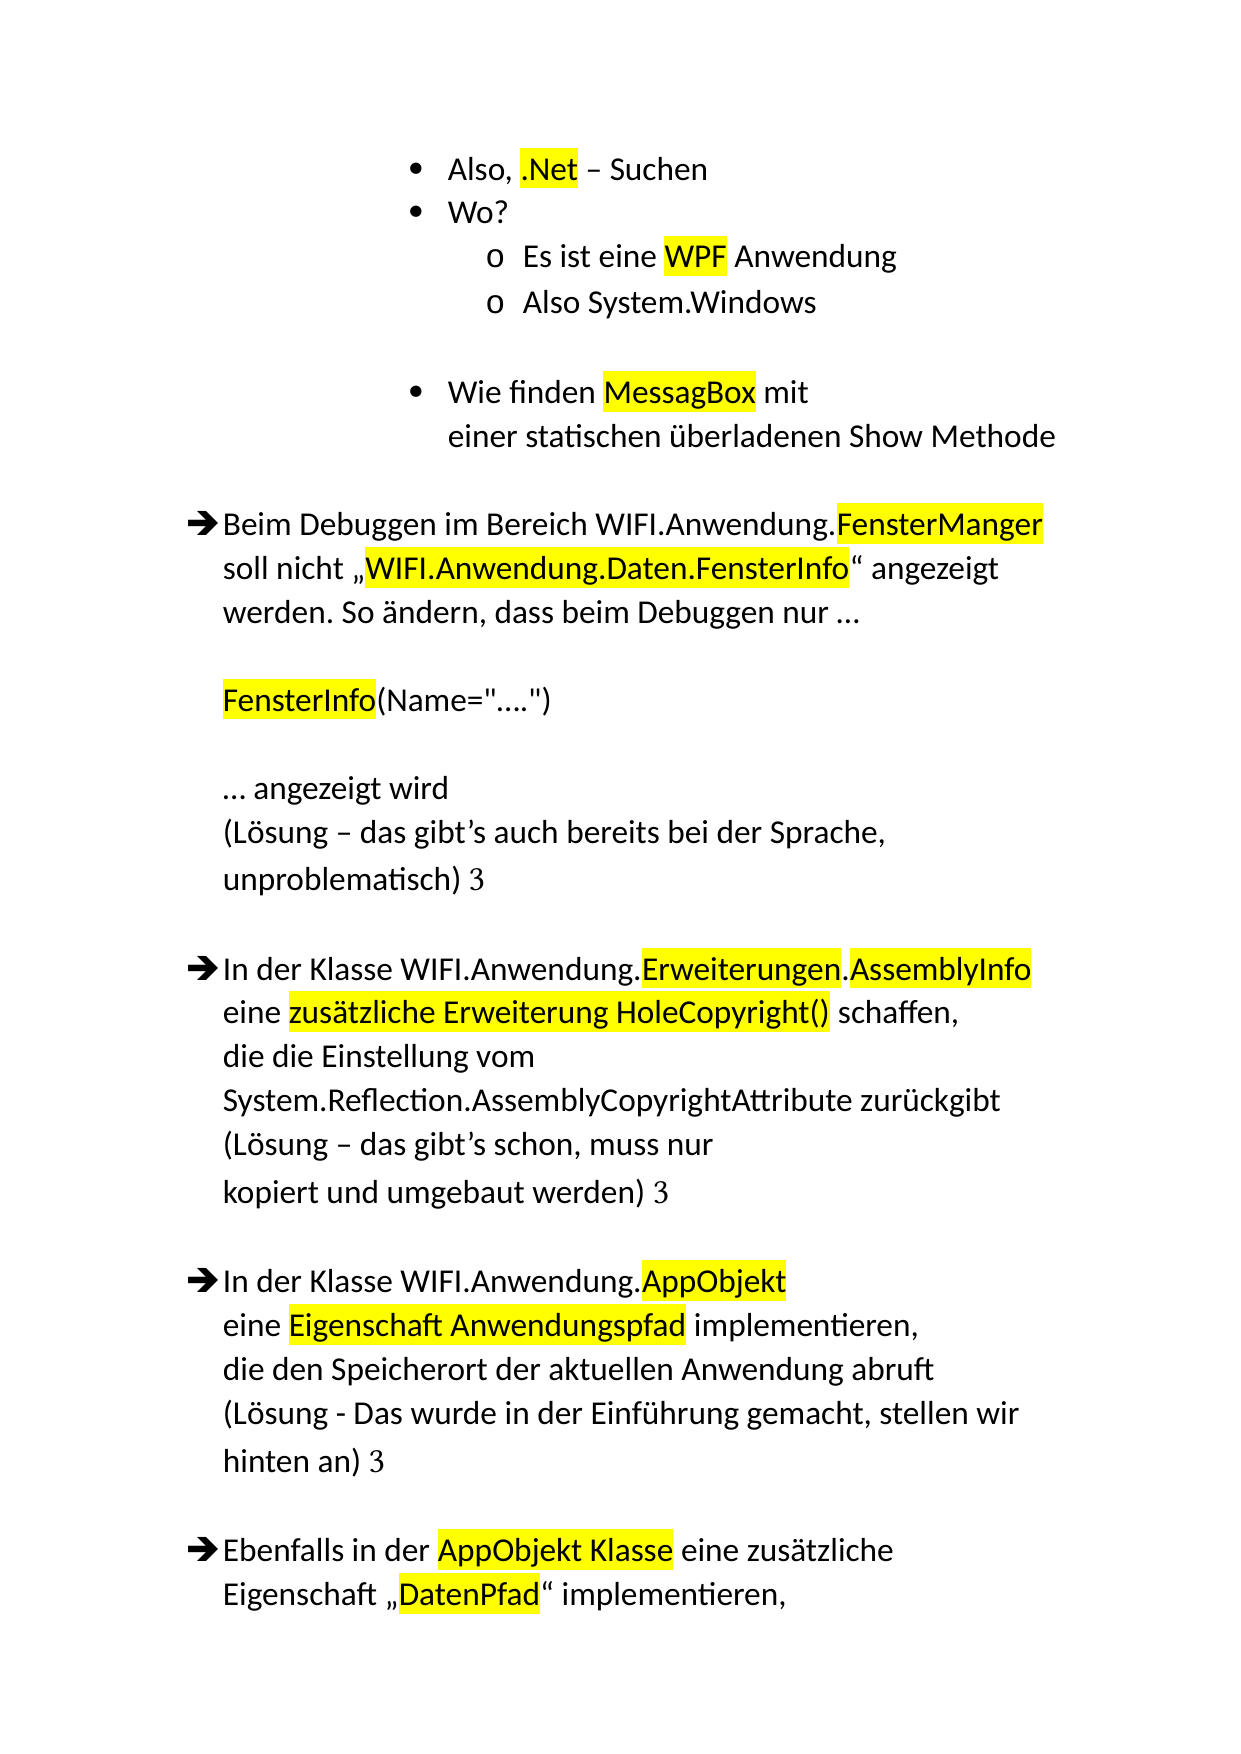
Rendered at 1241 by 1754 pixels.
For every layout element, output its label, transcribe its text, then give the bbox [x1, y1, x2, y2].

list Beim Debuggen im Bereich WIFI.Anwendung.FensterManger soll nicht „WIFI.Anwendung.Daten.FensterInfo“ angezeigt werden. So ändern, dass beim Debuggen nur … FensterInfo(Name="….") … angezeigt wird (Lösung – das gibt’s auch bereits bei der Sprache, unproblematisch)  [185, 503, 1093, 944]
list Also System.Windows [485, 281, 1093, 368]
list Es ist eine WPF Anwendung [485, 236, 1093, 278]
list In der Klasse WIFI.Anwendung.AppObjekt eine Eigenschaft Anwendungspfad implementieren, die den Speicherort der aktuellen Anwendung abruft (Lösung - Das wurde in der Einführung gemacht, stellen wir hinten an)  [185, 1260, 1093, 1526]
list In der Klasse WIFI.Anwendung.Erweiterungen.AssemblyInfo eine zusätzliche Erweiterung HoleCopyright() schaffen, die die Einstellung vom System.Reflection.AssemblyCopyrightAttribute zurückgibt (Lösung – das gibt’s schon, muss nur kopiert und umgebaut werden)  [185, 947, 1093, 1257]
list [185, 1529, 1093, 1614]
list Wie finden MessagBox mit einer statischen überladenen Show Methode [410, 371, 1093, 500]
list Also, .Net – Suchen [410, 148, 520, 188]
list Also, .Net – Suchen [578, 148, 1093, 188]
list Wo? [410, 192, 1093, 232]
